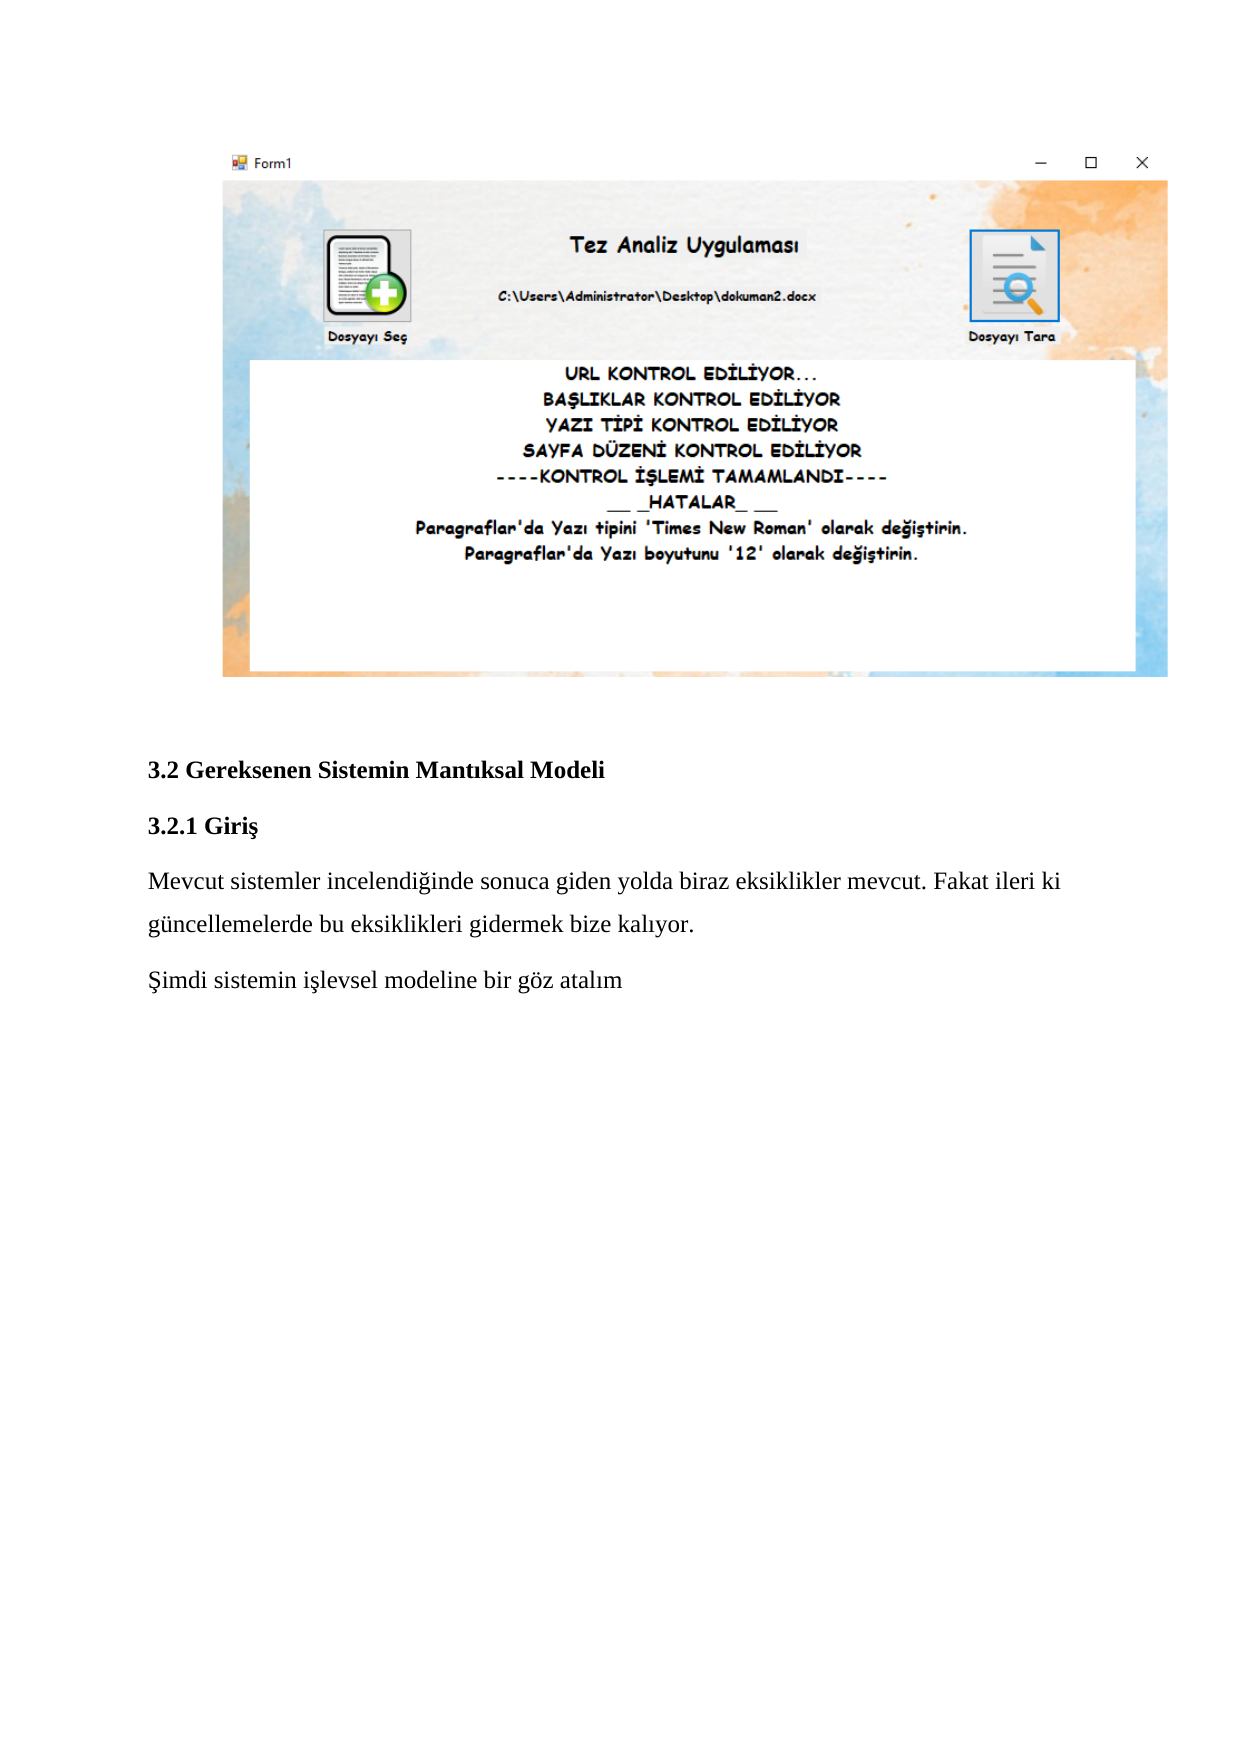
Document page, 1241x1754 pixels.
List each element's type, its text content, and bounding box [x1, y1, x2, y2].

text 3.2.1 Giriş [148, 811, 1093, 839]
text Mevcut sistemler incelendiğinde sonuca giden yolda biraz eksiklikler mevcut. Fakat ileri ki güncellemelerde bu eksiklikleri gidermek bize kalıyor. [148, 866, 1093, 938]
text 3.2 Gereksenen Sistemin Mantıksal Modeli [148, 755, 1093, 784]
text Şimdi sistemin işlevsel modeline bir göz atalım [148, 965, 1093, 994]
picture [222, 147, 1168, 677]
